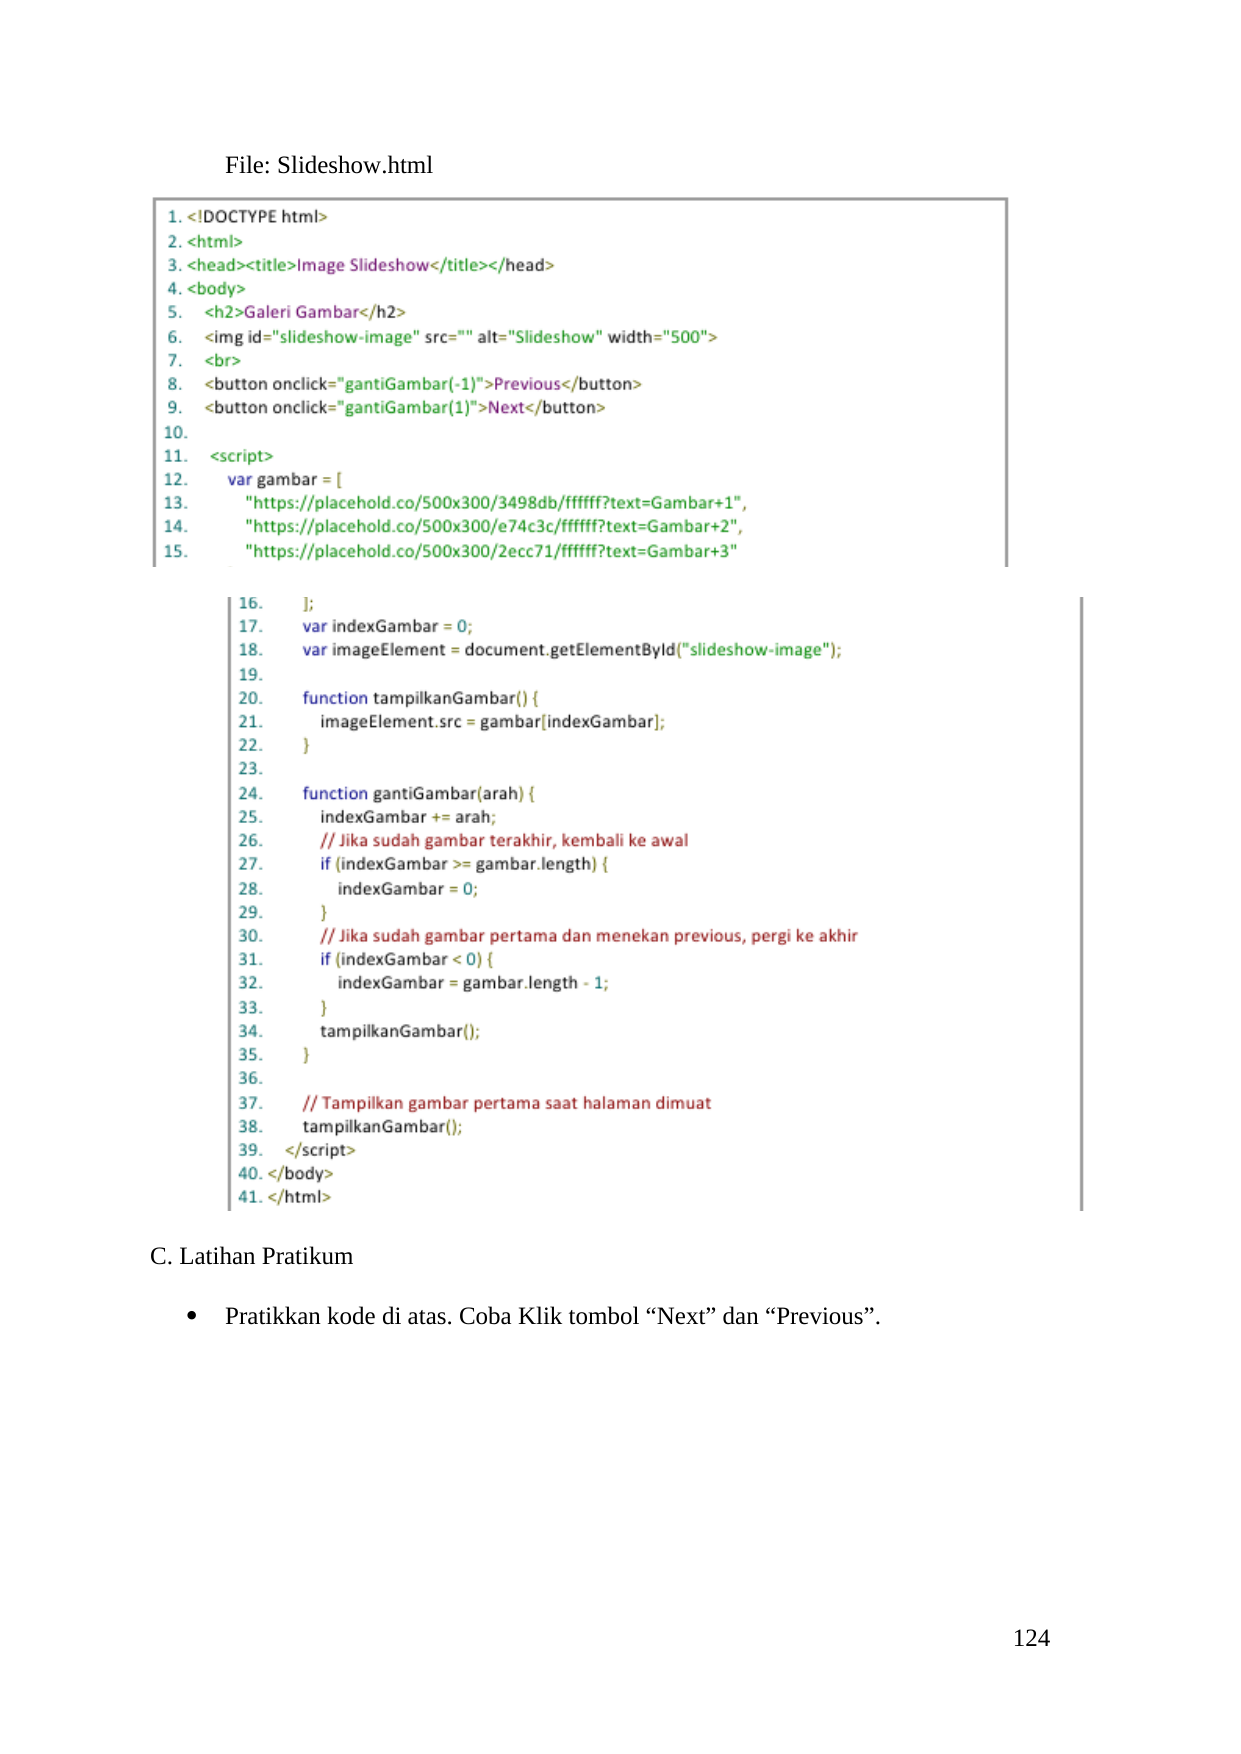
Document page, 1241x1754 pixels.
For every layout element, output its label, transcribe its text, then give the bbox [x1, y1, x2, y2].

picture [150, 193, 1010, 567]
text C. Latihan Pratikum [150, 1241, 1050, 1270]
list Pratikkan kode di atas. Coba Klik tombol “Next” dan “Previous”. [187, 1301, 1050, 1330]
picture [225, 597, 1085, 1211]
